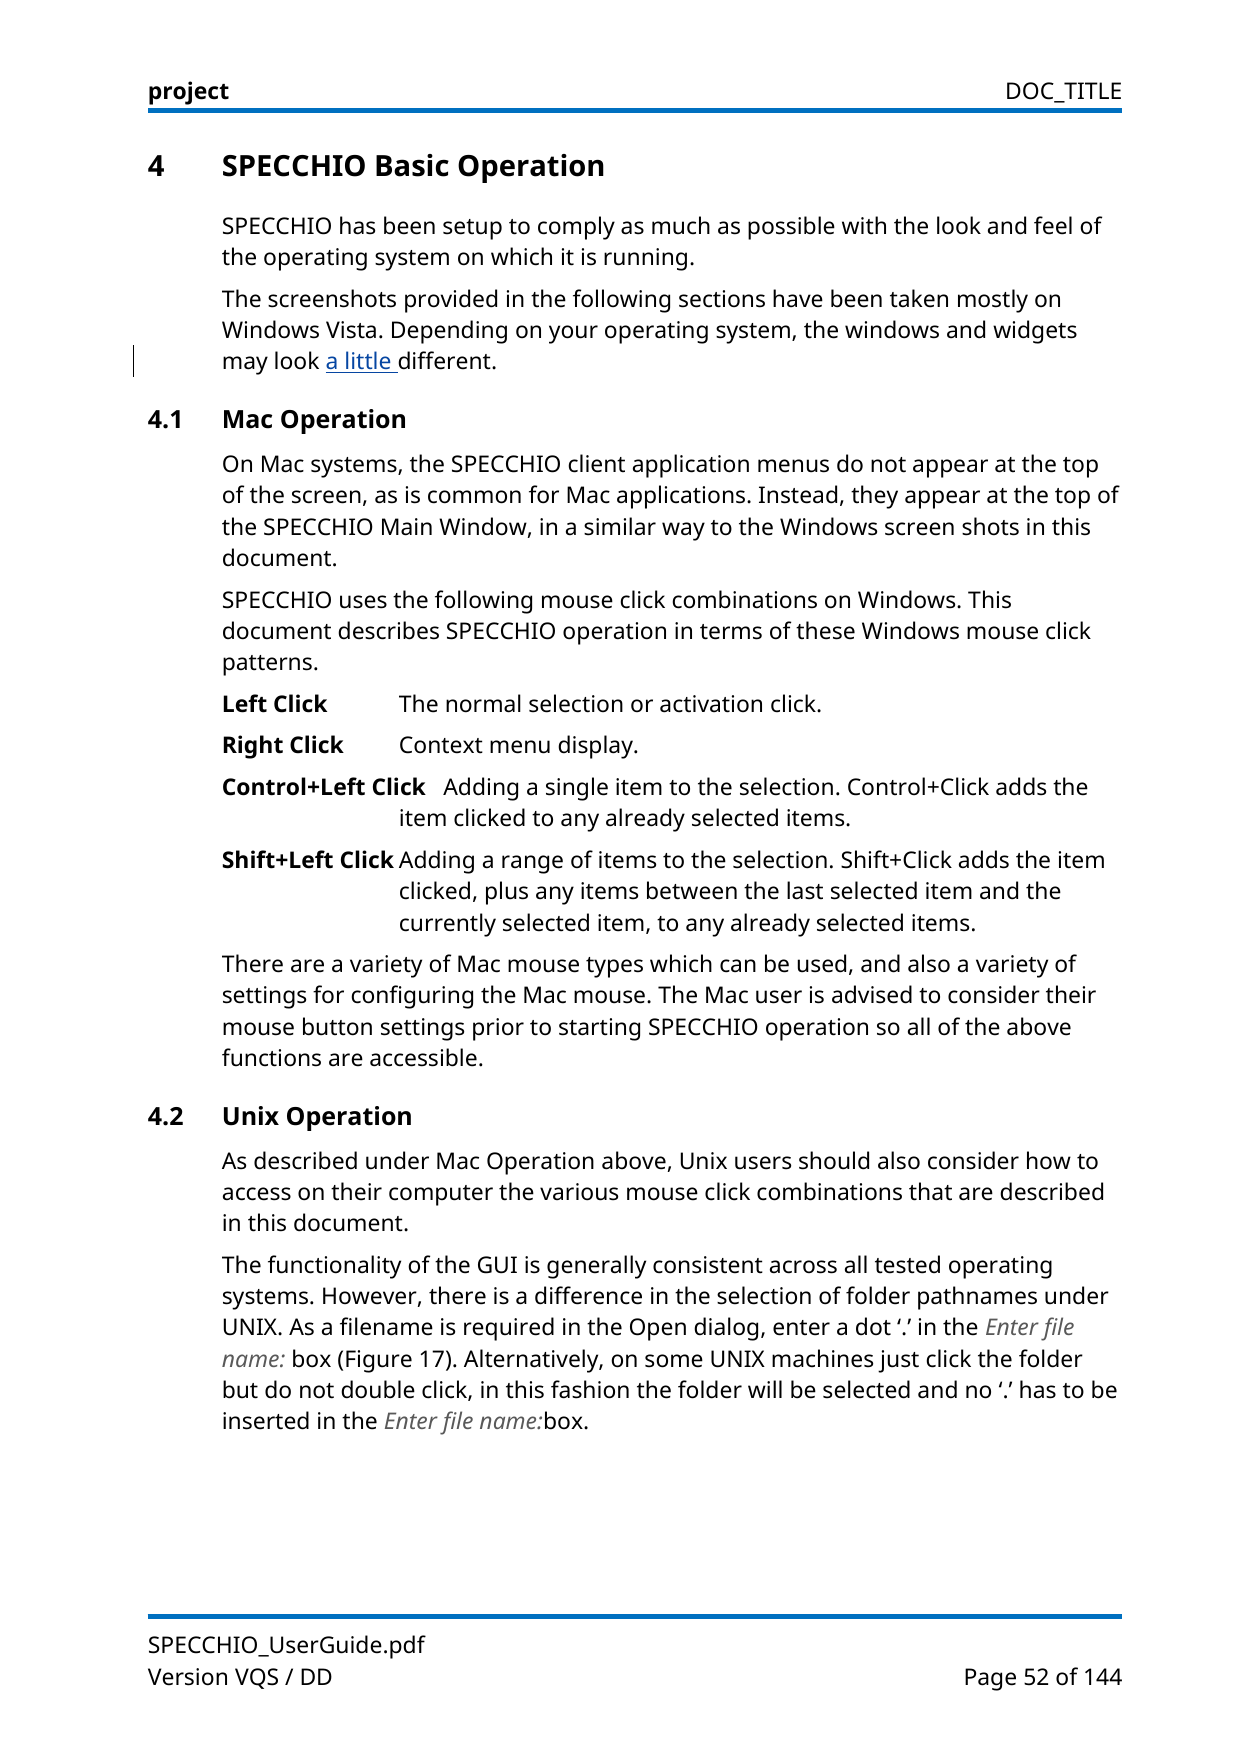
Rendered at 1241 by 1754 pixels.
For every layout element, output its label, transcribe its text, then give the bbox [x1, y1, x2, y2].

text Right Click Context menu display. [222, 729, 1122, 761]
text There are a variety of Mac mouse types which can be used, and also a variety of settings for configuring the Mac mouse. The Mac user is advised to consider their mouse button settings prior to starting SPECCHIO operation so all of the above functions are accessible. [222, 948, 1122, 1073]
text The functionality of the GUI is generally consistent across all tested operating systems. However, there is a difference in the selection of folder pathnames under UNIX. As a filename is required in the Open dialog, enter a dot ‘.’ in the Enter file name: box (Figure 17). Alternatively, on some UNIX machines just click the folder but do not double click, in this fashion the folder will be selected and no ‘.’ has to be inserted in the Enter file name:box. [222, 1249, 1122, 1436]
subtitle Unix Operation [148, 1098, 1122, 1132]
text SPECCHIO uses the following mouse click combinations on Windows. This document describes SPECCHIO operation in terms of these Windows mouse click patterns. [222, 583, 1122, 677]
text On Mac systems, the SPECCHIO client application menus do not appear at the top of the screen, as is common for Mac applications. Instead, they appear at the top of the SPECCHIO Main Window, in a similar way to the Windows screen shots in this document. [222, 448, 1122, 573]
text Shift+Left Click Adding a range of items to the selection. Shift+Click adds the item clicked, plus any items between the last selected item and the currently selected item, to any already selected items. [222, 844, 1122, 938]
subtitle SPECCHIO Basic Operation [148, 145, 1122, 185]
text Left Click The normal selection or activation click. [222, 688, 1122, 719]
text The screenshots provided in the following sections have been taken mostly on Windows Vista. Depending on your operating system, the windows and widgets may look different. [222, 283, 1122, 377]
subtitle Mac Operation [148, 402, 1122, 436]
text As described under Mac Operation above, Unix users should also consider how to access on their computer the various mouse click combinations that are described in this document. [222, 1145, 1122, 1238]
text SPECCHIO has been setup to comply as much as possible with the look and feel of the operating system on which it is running. [222, 210, 1122, 272]
text Control+Left Click Adding a single item to the selection. Control+Click adds the item clicked to any already selected items. [222, 771, 1122, 833]
